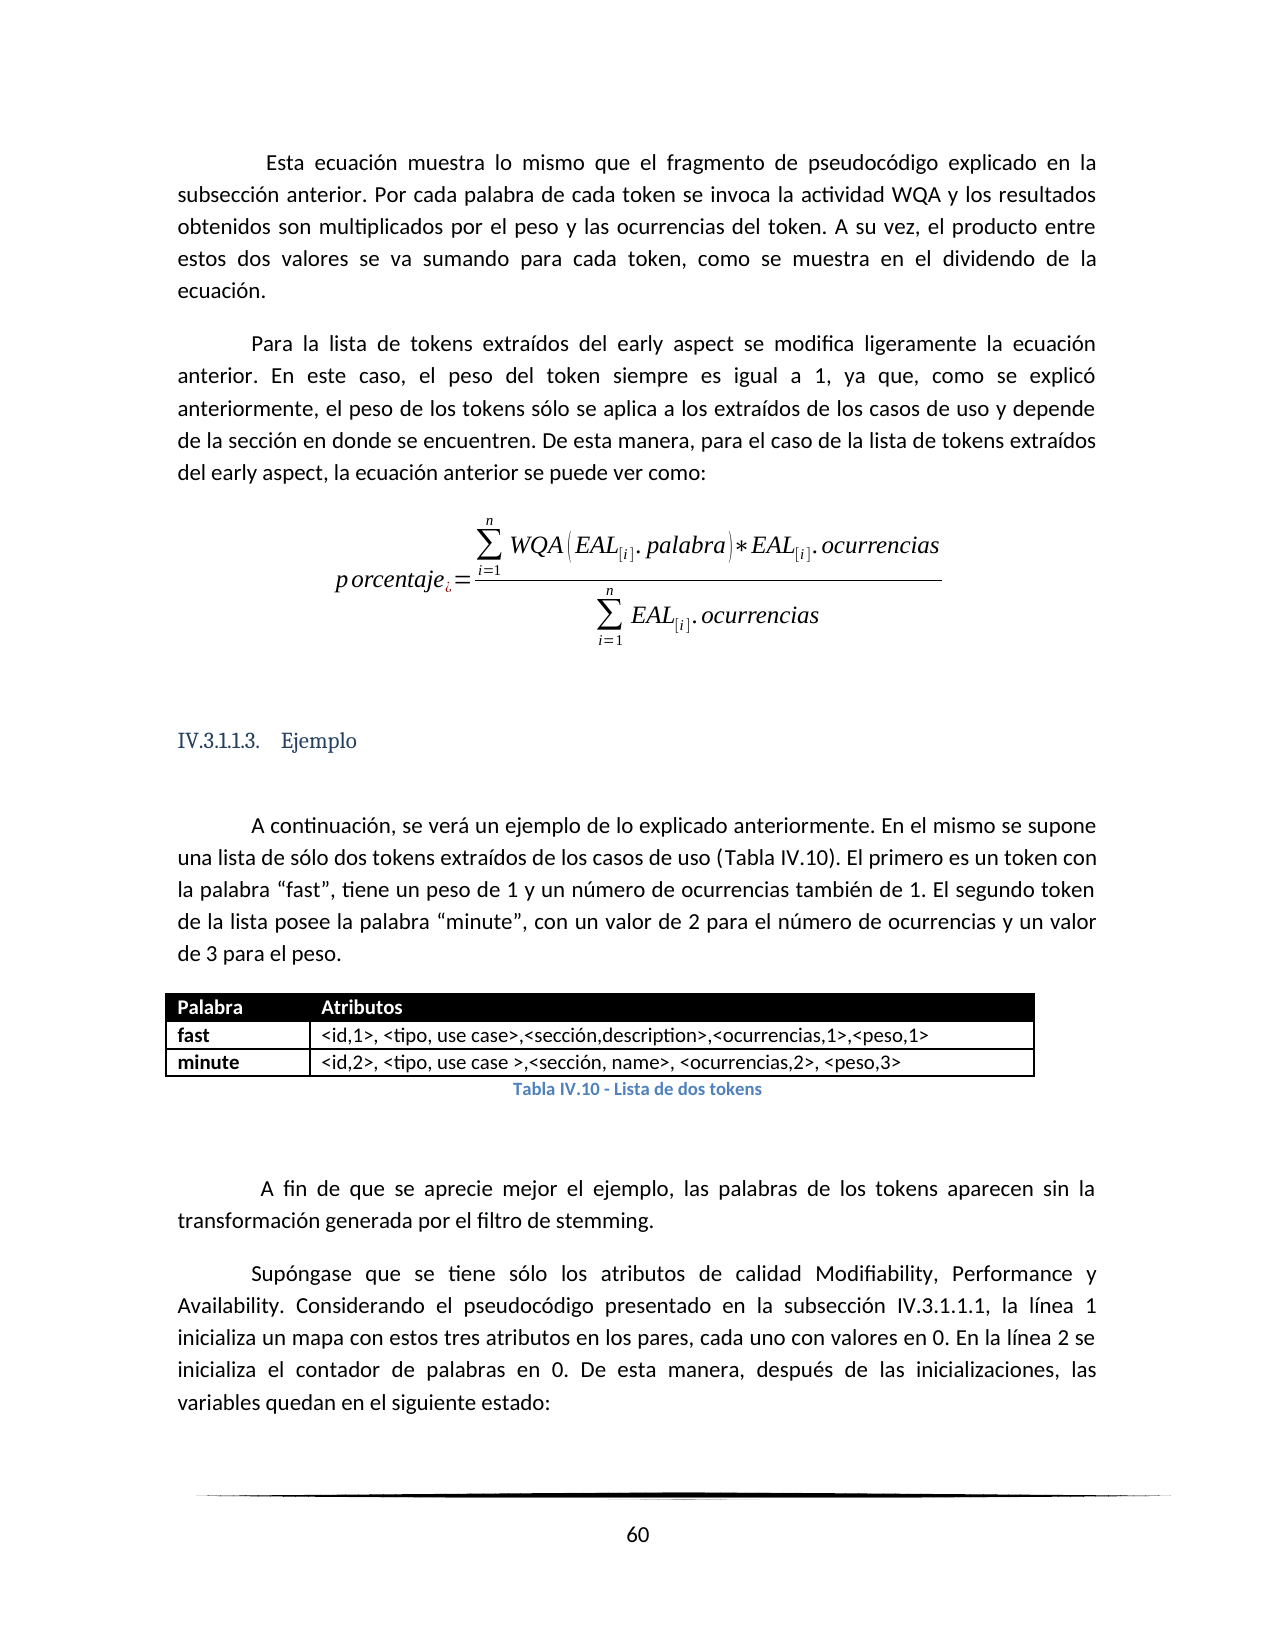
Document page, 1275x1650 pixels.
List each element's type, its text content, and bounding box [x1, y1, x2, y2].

text Para la lista de tokens extraídos del early aspect se modifica ligeramente la ecuación anterior. En este caso, el peso del token siempre es igual a 1, ya que, como se explicó anteriormente, el peso de los tokens sólo se aplica a los extraídos de los casos de uso y depende de la sección en donde se encuentren. De esta manera, para el caso de la lista de tokens extraídos del early aspect, la ecuación anterior se puede ver como: [177, 329, 1098, 486]
text Supóngase que se tiene sólo los atributos de calidad Modifiability, Performance y Availability. Considerando el pseudocódigo presentado en la subsección IV.3.1.1.1, la línea 1 inicializa un mapa con estos tres atributos en los pares, cada uno con valores en 0. En la línea 2 se inicializa el contador de palabras en 0. De esta manera, después de las inicializaciones, las variables quedan en el siguiente estado: [177, 1259, 1098, 1416]
table_cell fast [167, 1022, 309, 1047]
table_cell <id,1>, <tipo, use case>,<sección,description>,<ocurrencias,1>,<peso,1> [311, 1022, 1033, 1047]
table_header Atributos [311, 995, 1033, 1020]
text A continuación, se verá un ejemplo de lo explicado anteriormente. En el mismo se supone una lista de sólo dos tokens extraídos de los casos de uso (Tabla IV.10). El primero es un token con la palabra “fast”, tiene un peso de 1 y un número de ocurrencias también de 1. El segundo token de la lista posee la palabra “minute”, con un valor de 2 para el número de ocurrencias y un valor de 3 para el peso. [177, 811, 1098, 967]
subtitle Ejemplo [177, 727, 1098, 754]
table_cell <id,2>, <tipo, use case >,<sección, name>, <ocurrencias,2>, <peso,3> [311, 1050, 1033, 1075]
text A fin de que se aprecie mejor el ejemplo, las palabras de los tokens aparecen sin la transformación generada por el filtro de stemming. [177, 1174, 1098, 1234]
picture [195, 1492, 1172, 1500]
table_header Palabra [167, 995, 309, 1020]
text Esta ecuación muestra lo mismo que el fragmento de pseudocódigo explicado en la subsección anterior. Por cada palabra de cada token se invoca la actividad WQA y los resultados obtenidos son multiplicados por el peso y las ocurrencias del token. A su vez, el producto entre estos dos valores se va sumando para cada token, como se muestra en el dividendo de la ecuación. [177, 148, 1098, 304]
table_cell minute [167, 1050, 309, 1075]
